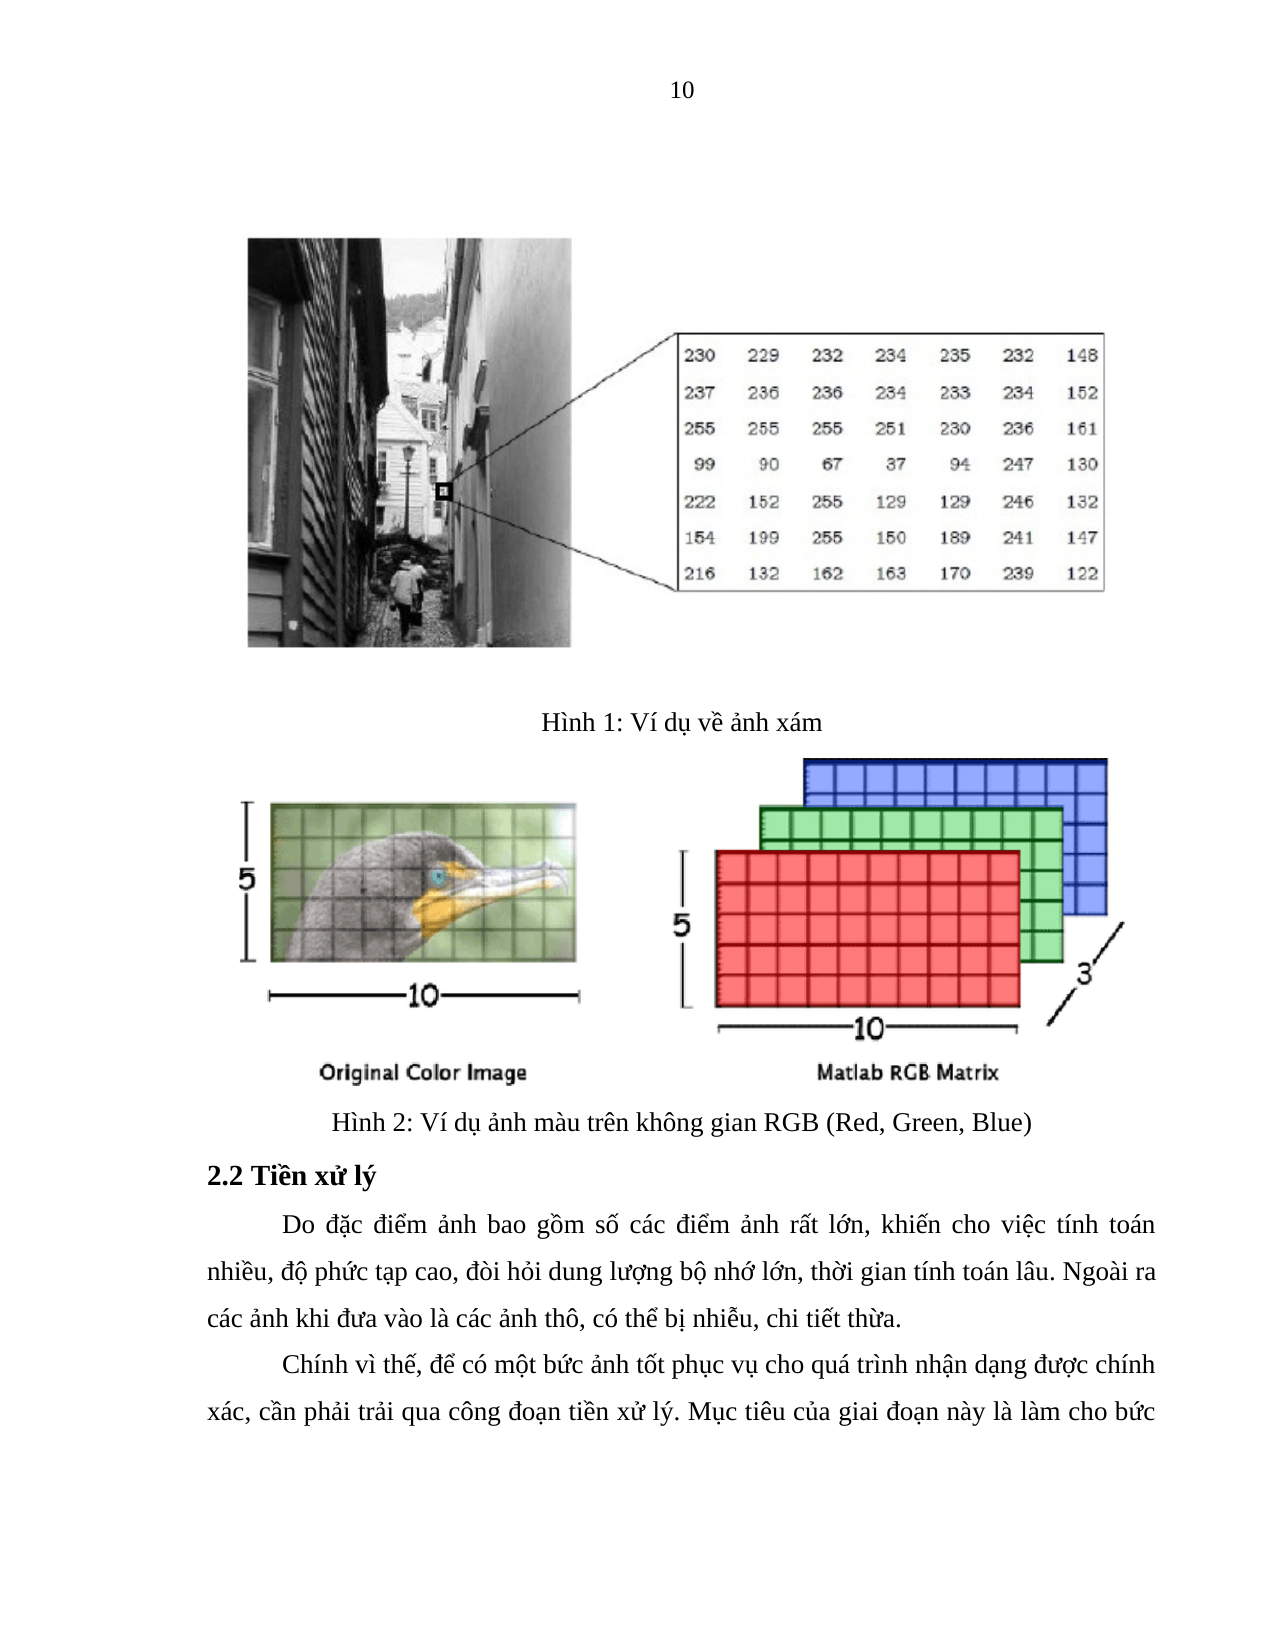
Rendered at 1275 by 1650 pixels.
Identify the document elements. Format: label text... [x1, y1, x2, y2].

picture [239, 758, 1125, 1086]
text Do đặc điểm ảnh bao gồm số các điểm ảnh rất lớn, khiến cho việc tính toán nhiều, độ phức tạp cao, đòi hỏi dung lượng bộ nhớ lớn, thời gian tính toán lâu. Ngoài ra các ảnh khi đưa vào là các ảnh thô, có thể bị nhiễu, chi tiết thừa. [207, 1209, 1157, 1333]
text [207, 1349, 1157, 1426]
text 2.2 Tiền xử lý [207, 1158, 1157, 1192]
picture [206, 206, 1157, 686]
